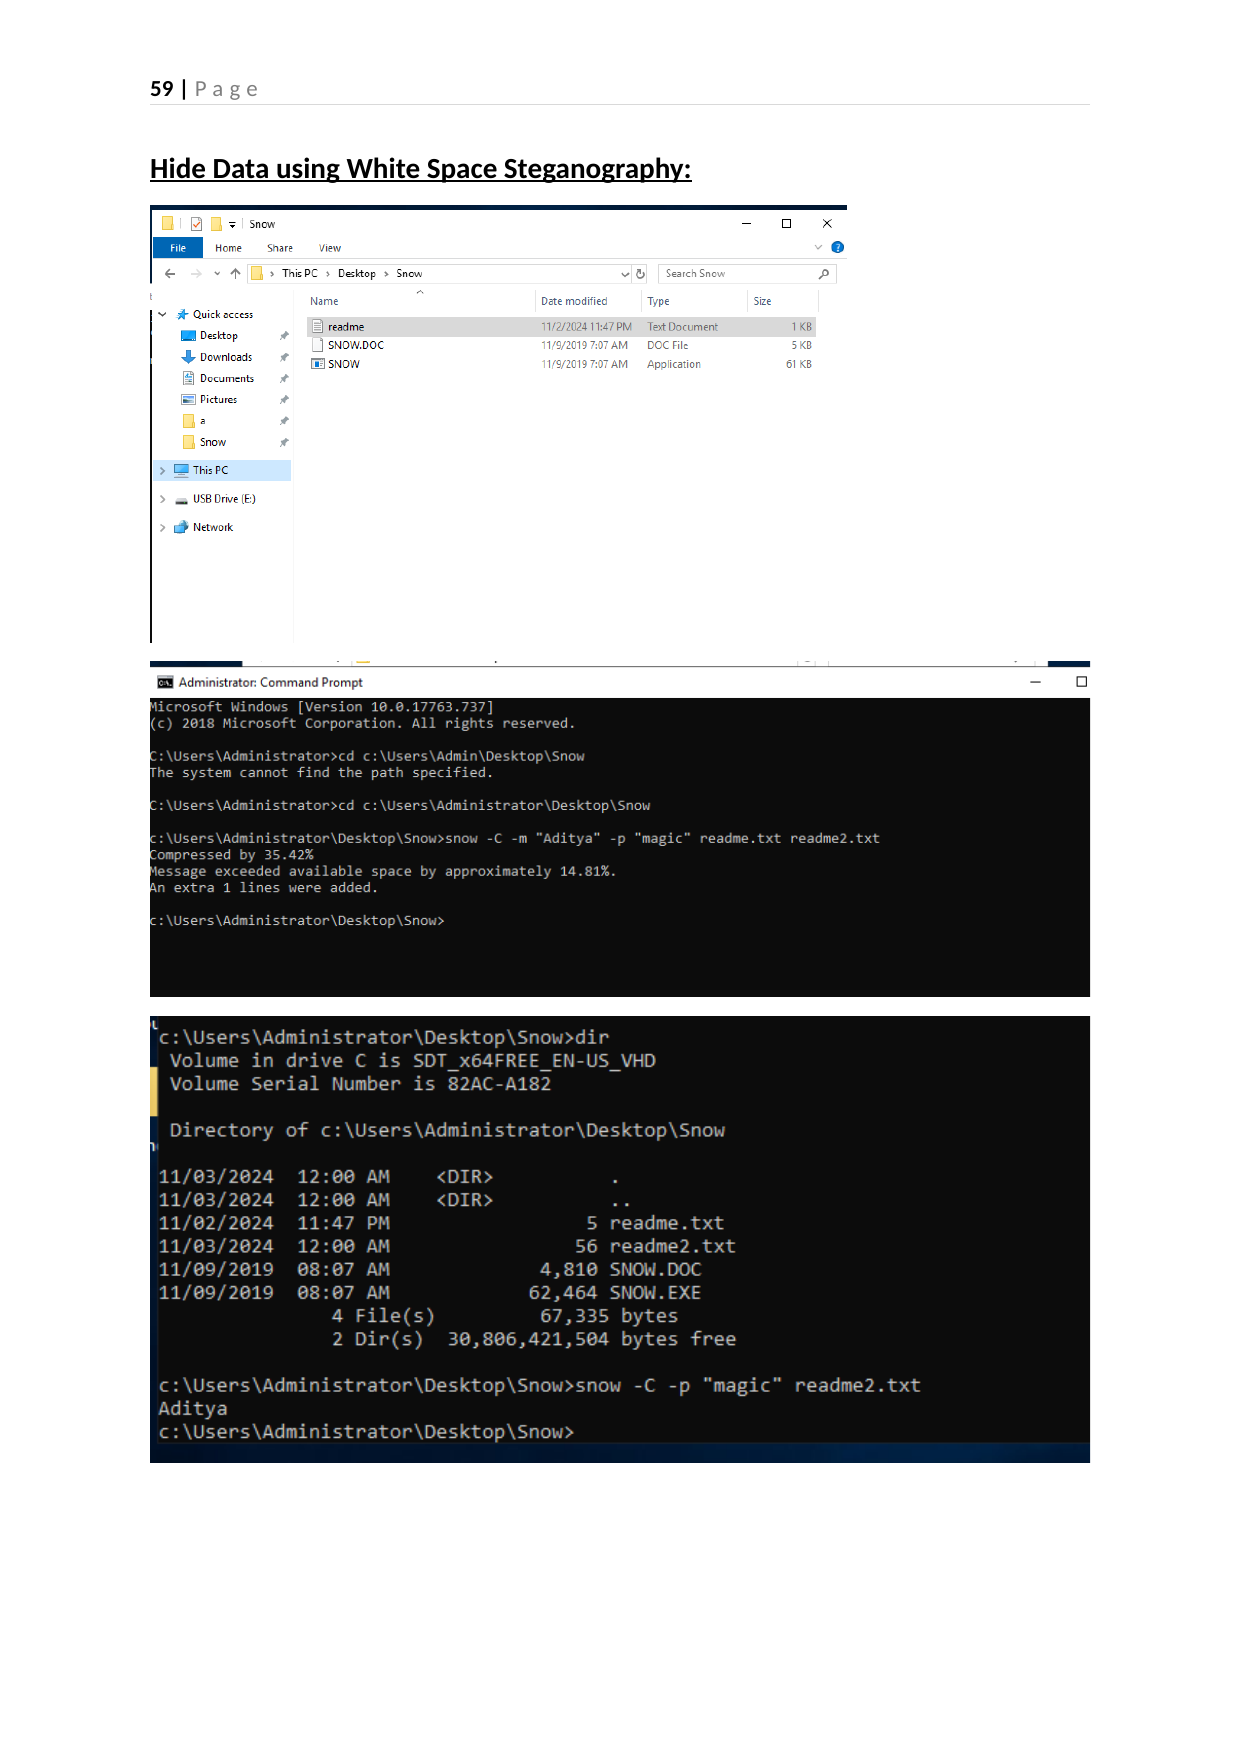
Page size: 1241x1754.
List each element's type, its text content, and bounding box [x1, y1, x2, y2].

picture [150, 661, 1091, 997]
picture [150, 205, 847, 643]
picture [150, 1016, 1091, 1463]
text Hide Data using White Space Steganography: [150, 150, 1090, 186]
